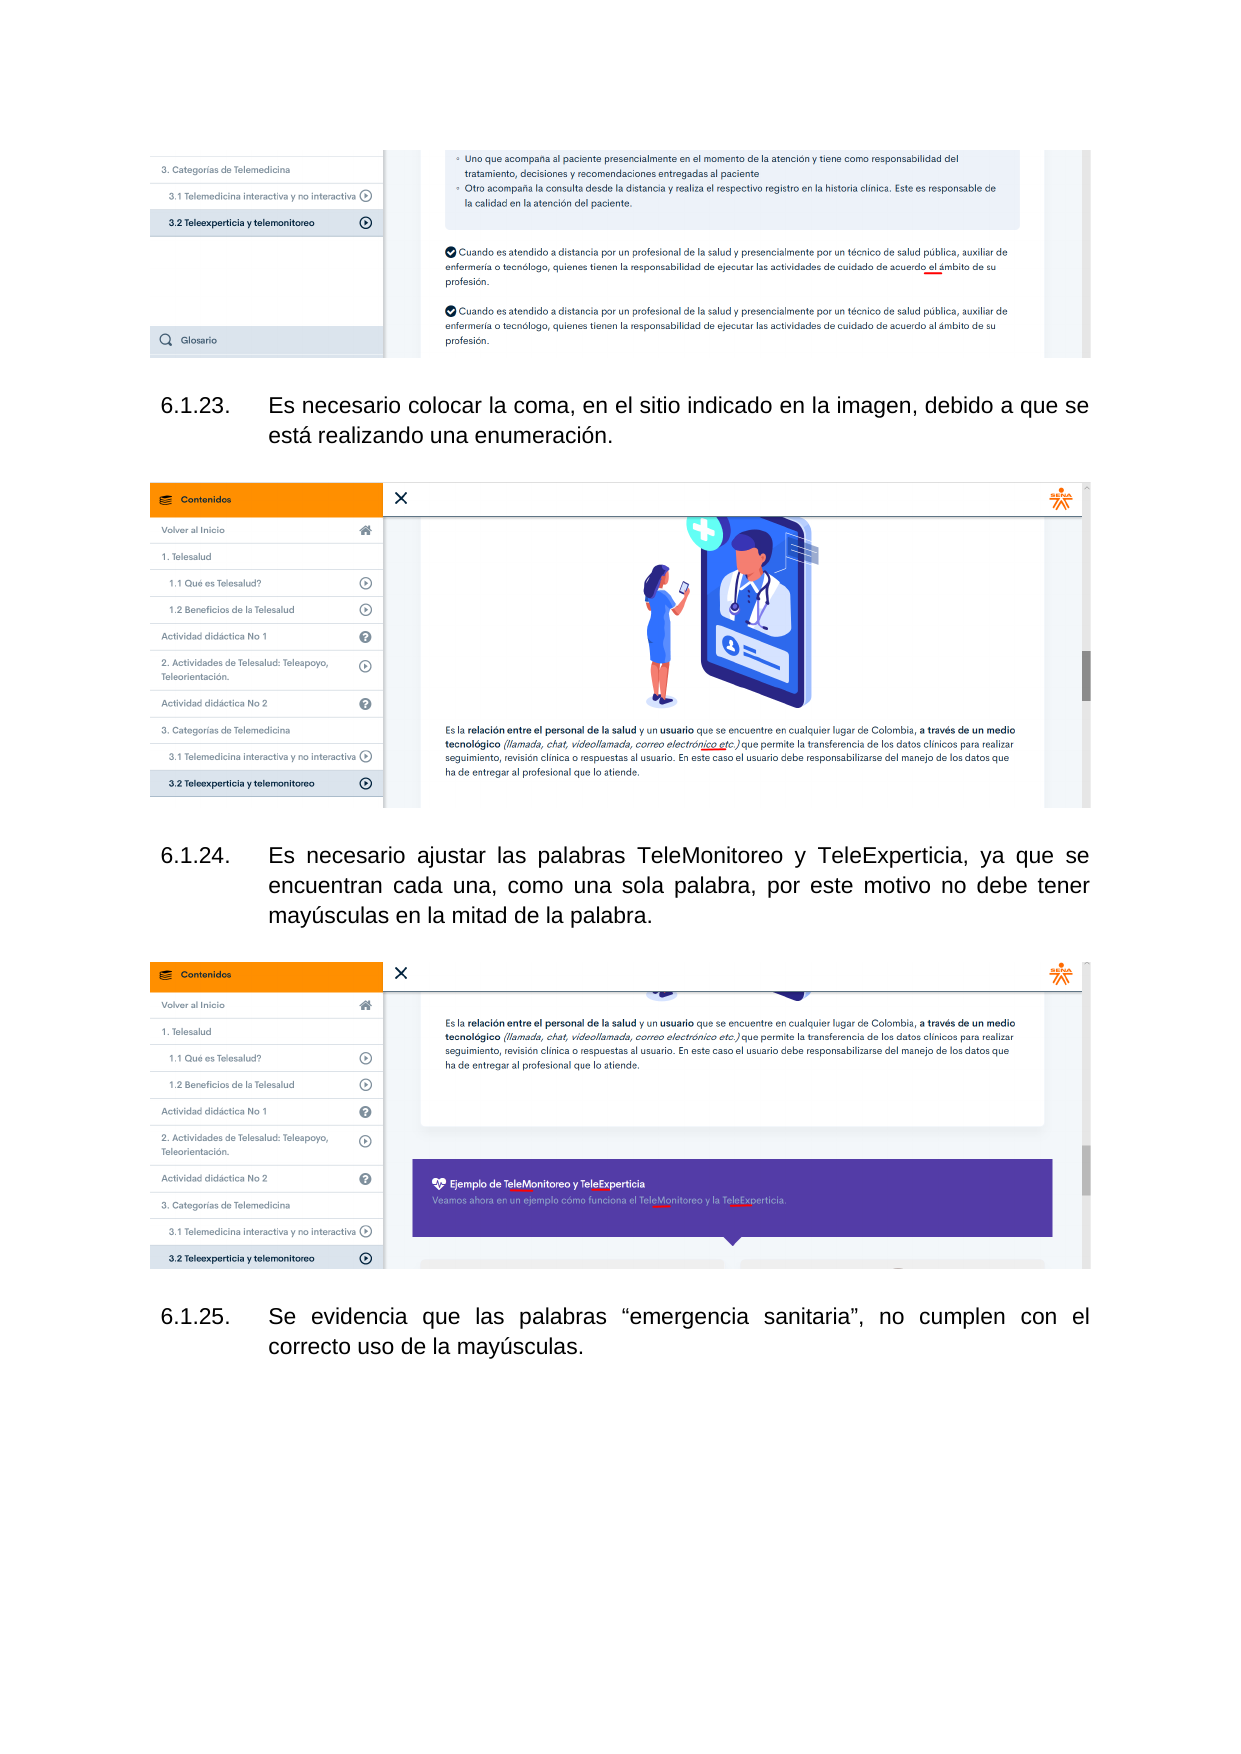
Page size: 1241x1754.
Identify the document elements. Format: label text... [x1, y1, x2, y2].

picture [150, 150, 1091, 358]
list Es necesario ajustar las palabras TeleMonitoreo y TeleExperticia, ya que se encuentran cada una, como una sola palabra, por este motivo no debe tener mayúsculas en la mitad de la palabra. [231, 842, 1090, 928]
picture [150, 482, 1091, 808]
list Es necesario colocar la coma, en el sitio indicado en la imagen, debido a que se está realizando una enumeración. [231, 392, 1090, 448]
picture [150, 962, 1091, 1269]
list Se evidencia que las palabras “emergencia sanitaria”, no cumplen con el correcto uso de la mayúsculas. [231, 1303, 1090, 1359]
